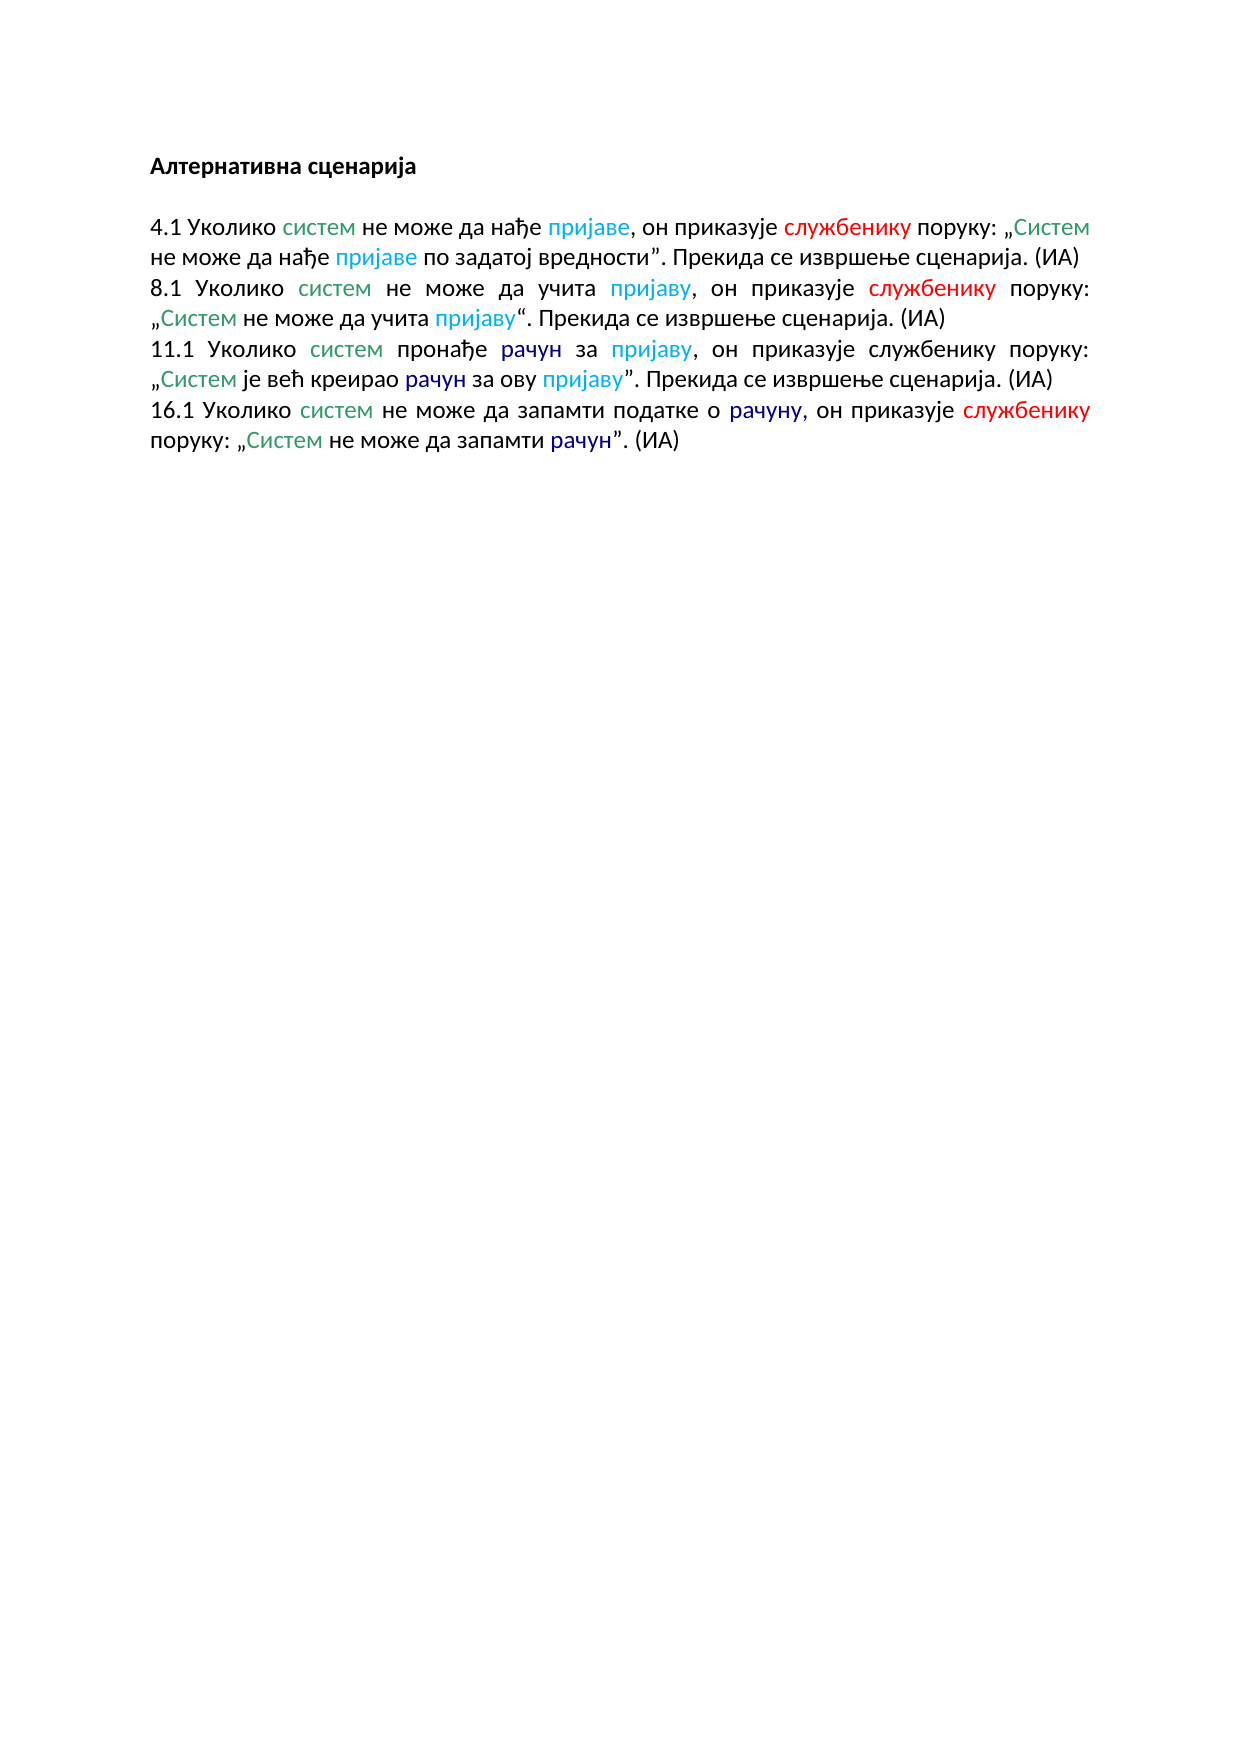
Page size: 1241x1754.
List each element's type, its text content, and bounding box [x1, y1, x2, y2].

text 8.1 Уколико систем не може да учита пријаву, он приказује службенику поруку: „Систем не може да учита пријаву“. Прекида се извршење сценарија. (ИА) [150, 272, 1090, 333]
text 11.1 Уколико систем пронађе рачун за пријаву, oн приказује службенику поруку: „Систем је већ креирао рачун за ову пријаву”. Прекида се извршење сценарија. (ИА) [150, 333, 1090, 394]
text Алтернативна сценарија [150, 150, 1090, 181]
text 4.1 Уколико систем не може да нађе пријаве, он приказује службенику поруку: „Систем не може да нађе пријаве по задатој вредности”. Прекида се извршење сценарија. (ИА) [150, 211, 1090, 272]
text 16.1 Уколико систем не може да запамти податке о рачуну, он приказује службенику поруку: „Систем не може да запамти рачун”. (ИА) [150, 394, 1090, 455]
